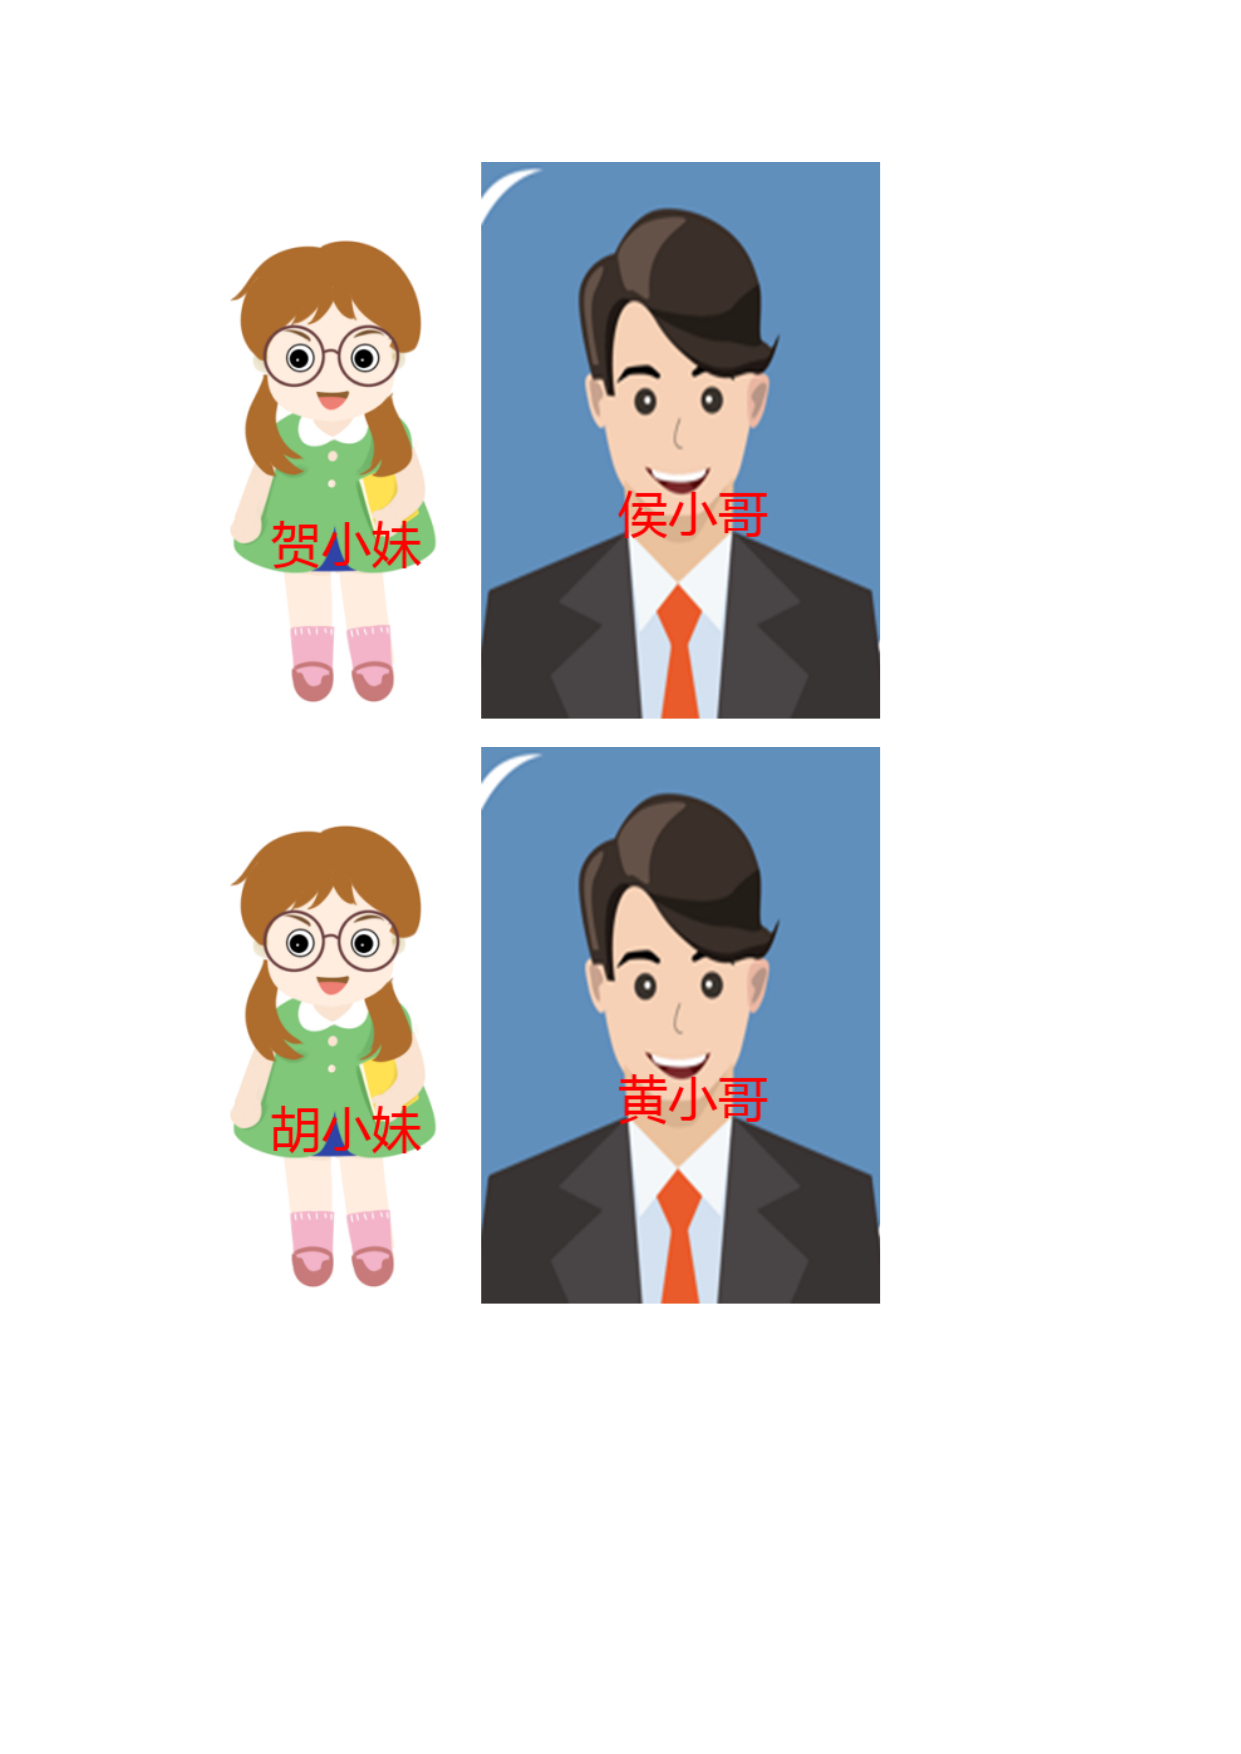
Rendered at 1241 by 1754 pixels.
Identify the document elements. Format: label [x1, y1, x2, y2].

picture [187, 747, 880, 1305]
picture [187, 162, 880, 720]
